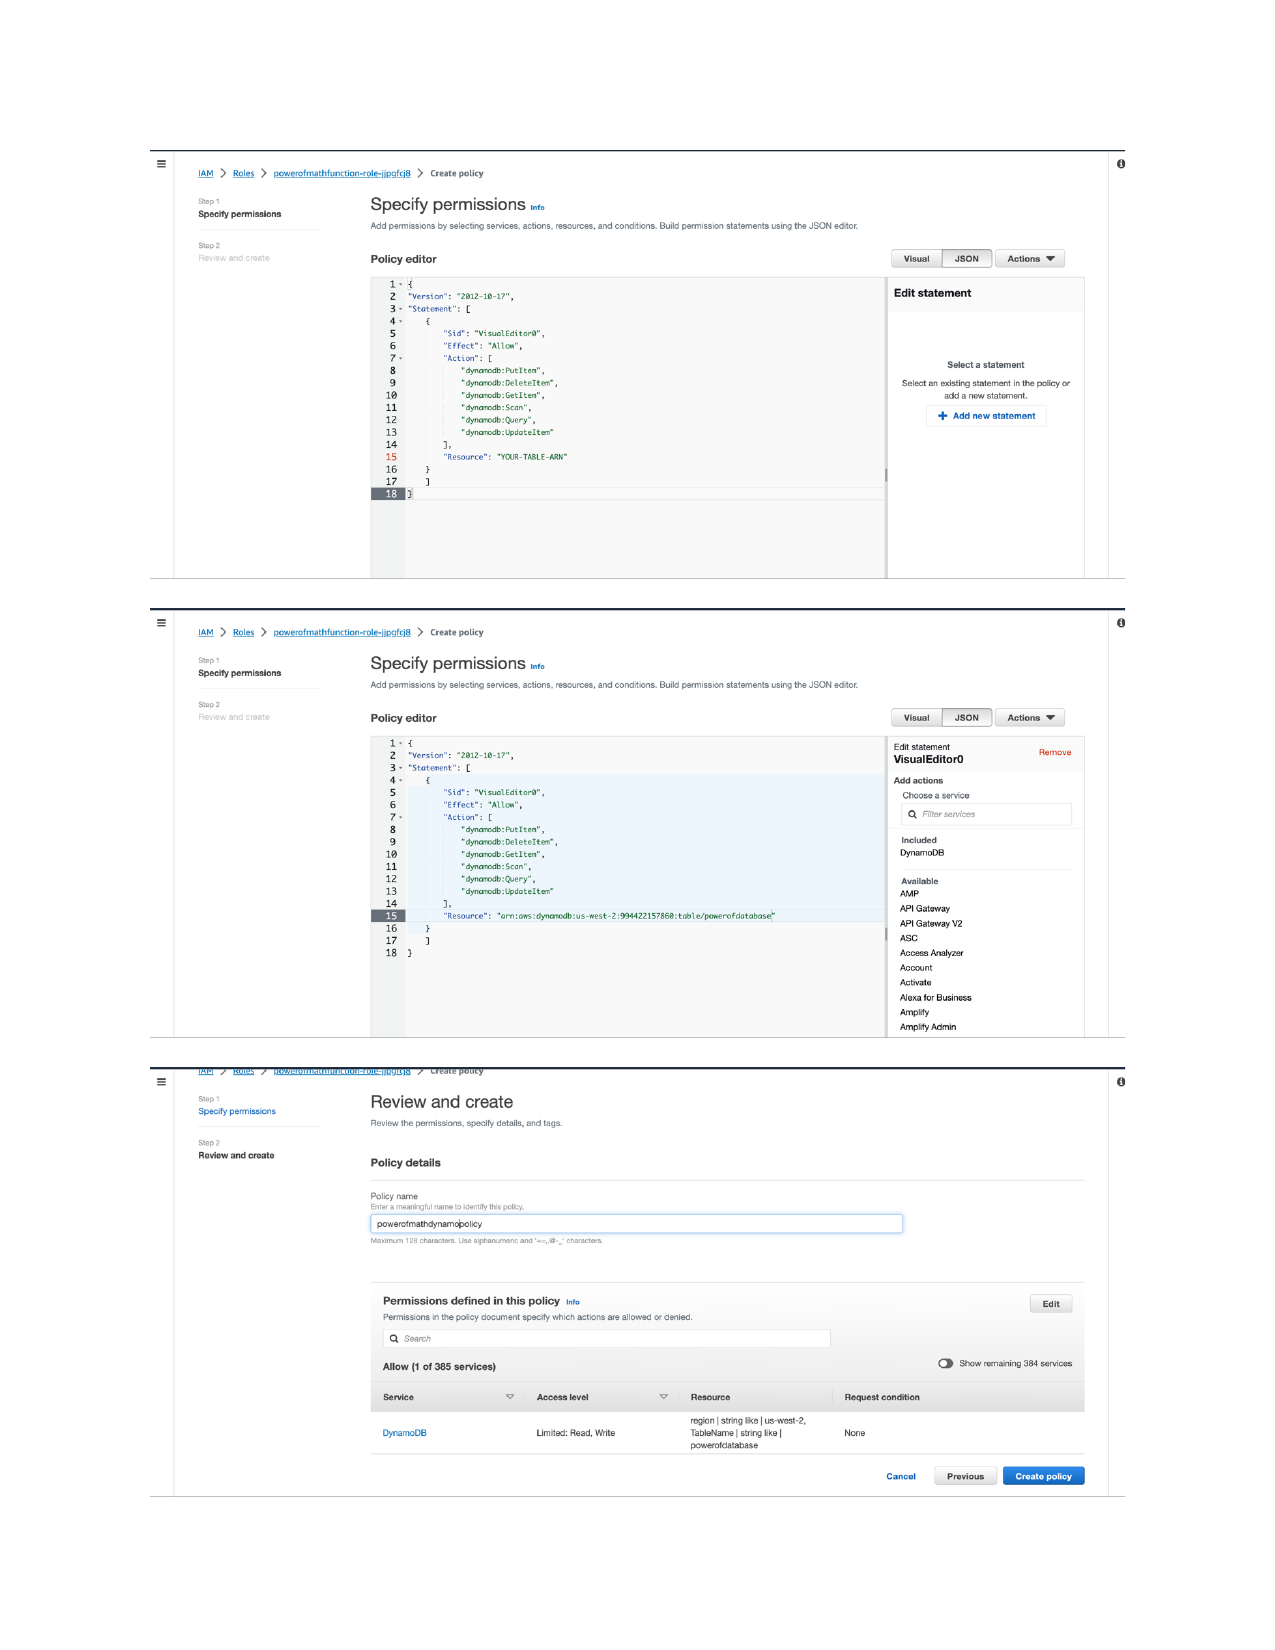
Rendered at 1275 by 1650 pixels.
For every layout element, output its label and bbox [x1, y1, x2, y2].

picture [150, 608, 1125, 1038]
picture [150, 150, 1125, 579]
picture [150, 1067, 1125, 1497]
